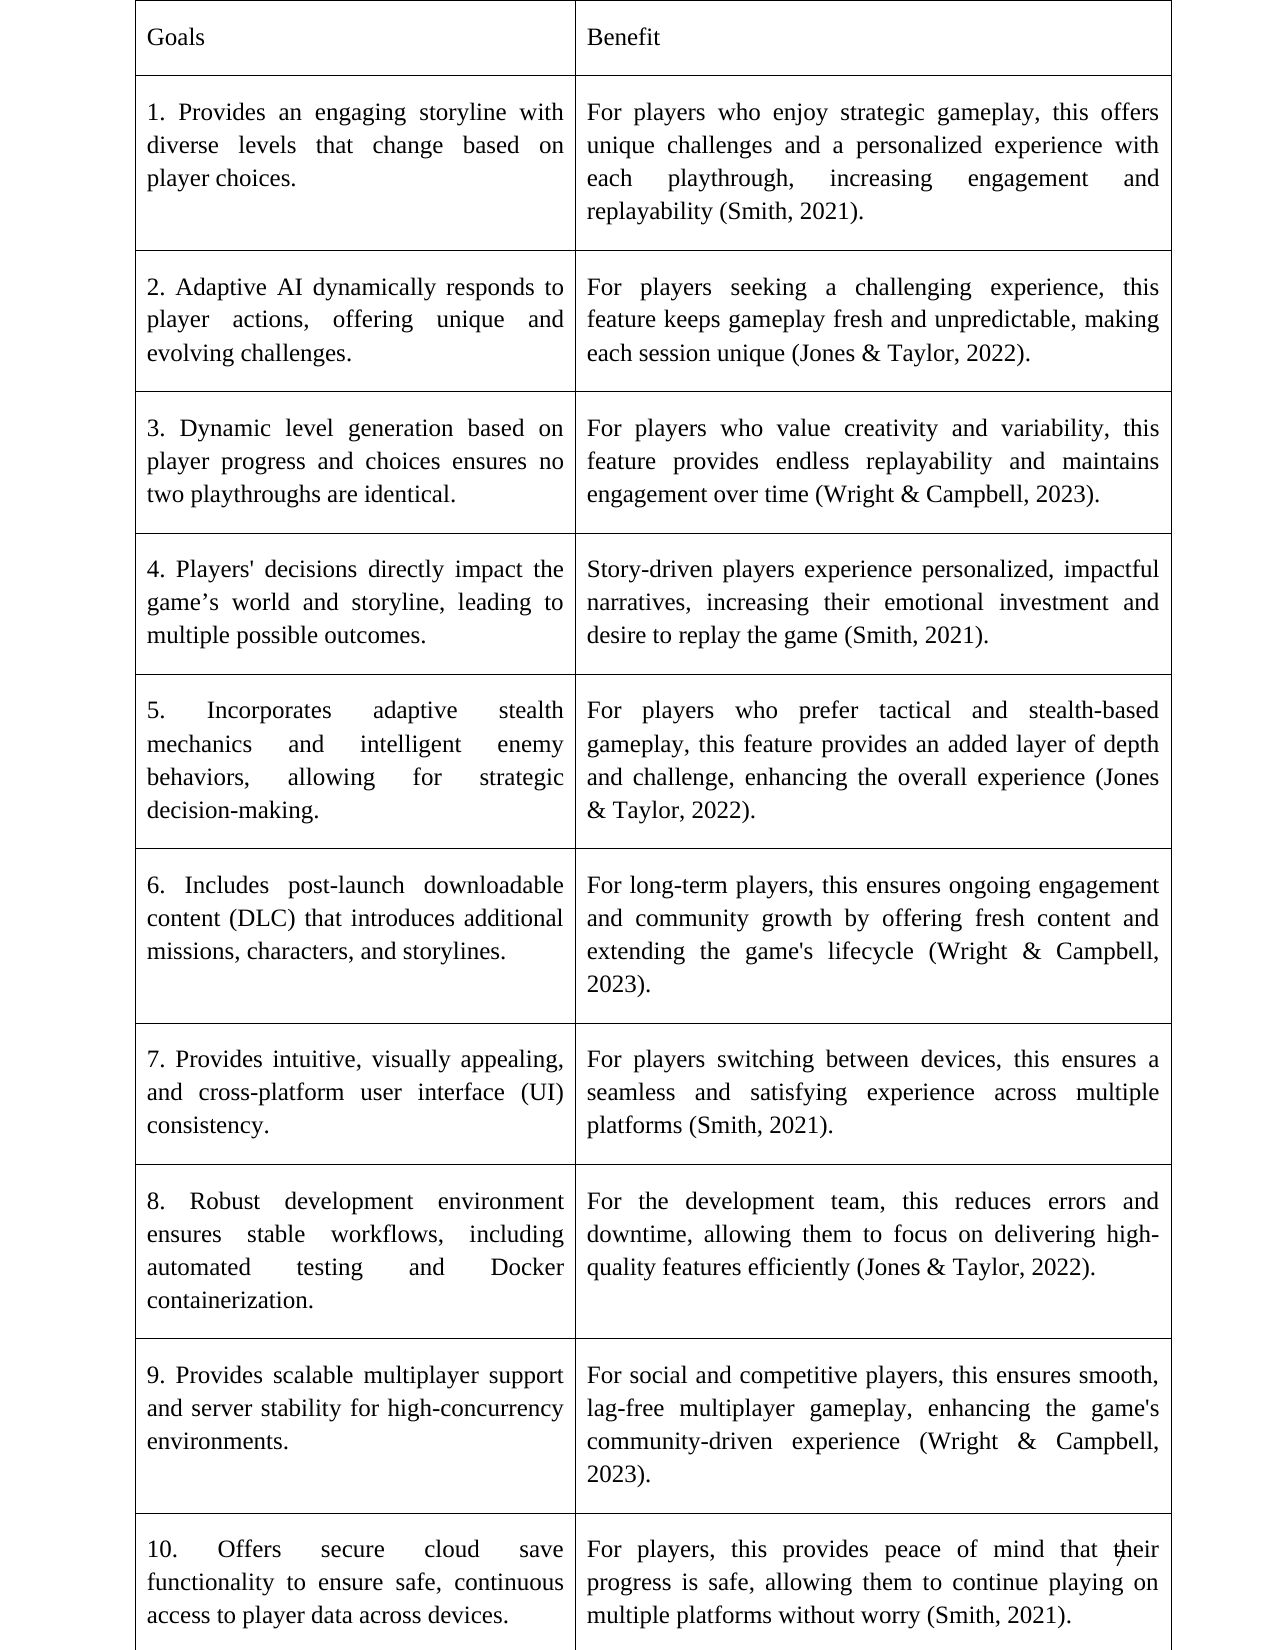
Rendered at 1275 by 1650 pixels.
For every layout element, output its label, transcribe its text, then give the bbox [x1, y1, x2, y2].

table_cell 2. Adaptive AI dynamically responds to player actions, offering unique and evolving challenges. [136, 251, 575, 391]
table_cell 10. Offers secure cloud save functionality to ensure safe, continuous access to player data across devices. [136, 1514, 575, 1650]
table_cell 4. Players' decisions directly impact the game’s world and storyline, leading to multiple possible outcomes. [136, 534, 575, 674]
table_header Goals [136, 1, 575, 75]
table_cell 7. Provides intuitive, visually appealing, and cross-platform user interface (UI) consistency. [136, 1024, 575, 1164]
table_cell 3. Dynamic level generation based on player progress and choices ensures no two playthroughs are identical. [136, 392, 575, 532]
table_cell 6. Includes post-launch downloadable content (DLC) that introduces additional missions, characters, and storylines. [136, 849, 575, 1022]
table_cell 5. Incorporates adaptive stealth mechanics and intelligent enemy behaviors, allowing for strategic decision-making. [136, 675, 575, 848]
table_cell 1. Provides an engaging storyline with diverse levels that change based on player choices. [136, 76, 575, 250]
table_cell For players, this provides peace of mind that their progress is safe, allowing them to continue playing on multiple platforms without worry (Smith, 2021). [576, 1514, 1171, 1650]
table_cell 9. Provides scalable multiplayer support and server stability for high-concurrency environments. [136, 1339, 575, 1513]
table_cell For social and competitive players, this ensures smooth, lag-free multiplayer gameplay, enhancing the game's community-driven experience (Wright & Campbell, 2023). [576, 1339, 1171, 1513]
table_cell For players switching between devices, this ensures a seamless and satisfying experience across multiple platforms (Smith, 2021). [576, 1024, 1171, 1164]
table_cell For players seeking a challenging experience, this feature keeps gameplay fresh and unpredictable, making each session unique (Jones & Taylor, 2022). [576, 251, 1171, 391]
table_cell Story-driven players experience personalized, impactful narratives, increasing their emotional investment and desire to replay the game (Smith, 2021). [576, 534, 1171, 674]
table_cell For players who enjoy strategic gameplay, this offers unique challenges and a personalized experience with each playthrough, increasing engagement and replayability (Smith, 2021). [576, 76, 1171, 250]
table_cell For players who value creativity and variability, this feature provides endless replayability and maintains engagement over time (Wright & Campbell, 2023). [576, 392, 1171, 532]
table_cell For the development team, this reduces errors and downtime, allowing them to focus on delivering high-quality features efficiently (Jones & Taylor, 2022). [576, 1165, 1171, 1338]
table_header Benefit [576, 1, 1171, 75]
table_cell For long-term players, this ensures ongoing engagement and community growth by offering fresh content and extending the game's lifecycle (Wright & Campbell, 2023). [576, 849, 1171, 1022]
table_cell For players who prefer tactical and stealth-based gameplay, this feature provides an added layer of depth and challenge, enhancing the overall experience (Jones & Taylor, 2022). [576, 675, 1171, 848]
table_cell 8. Robust development environment ensures stable workflows, including automated testing and Docker containerization. [136, 1165, 575, 1338]
